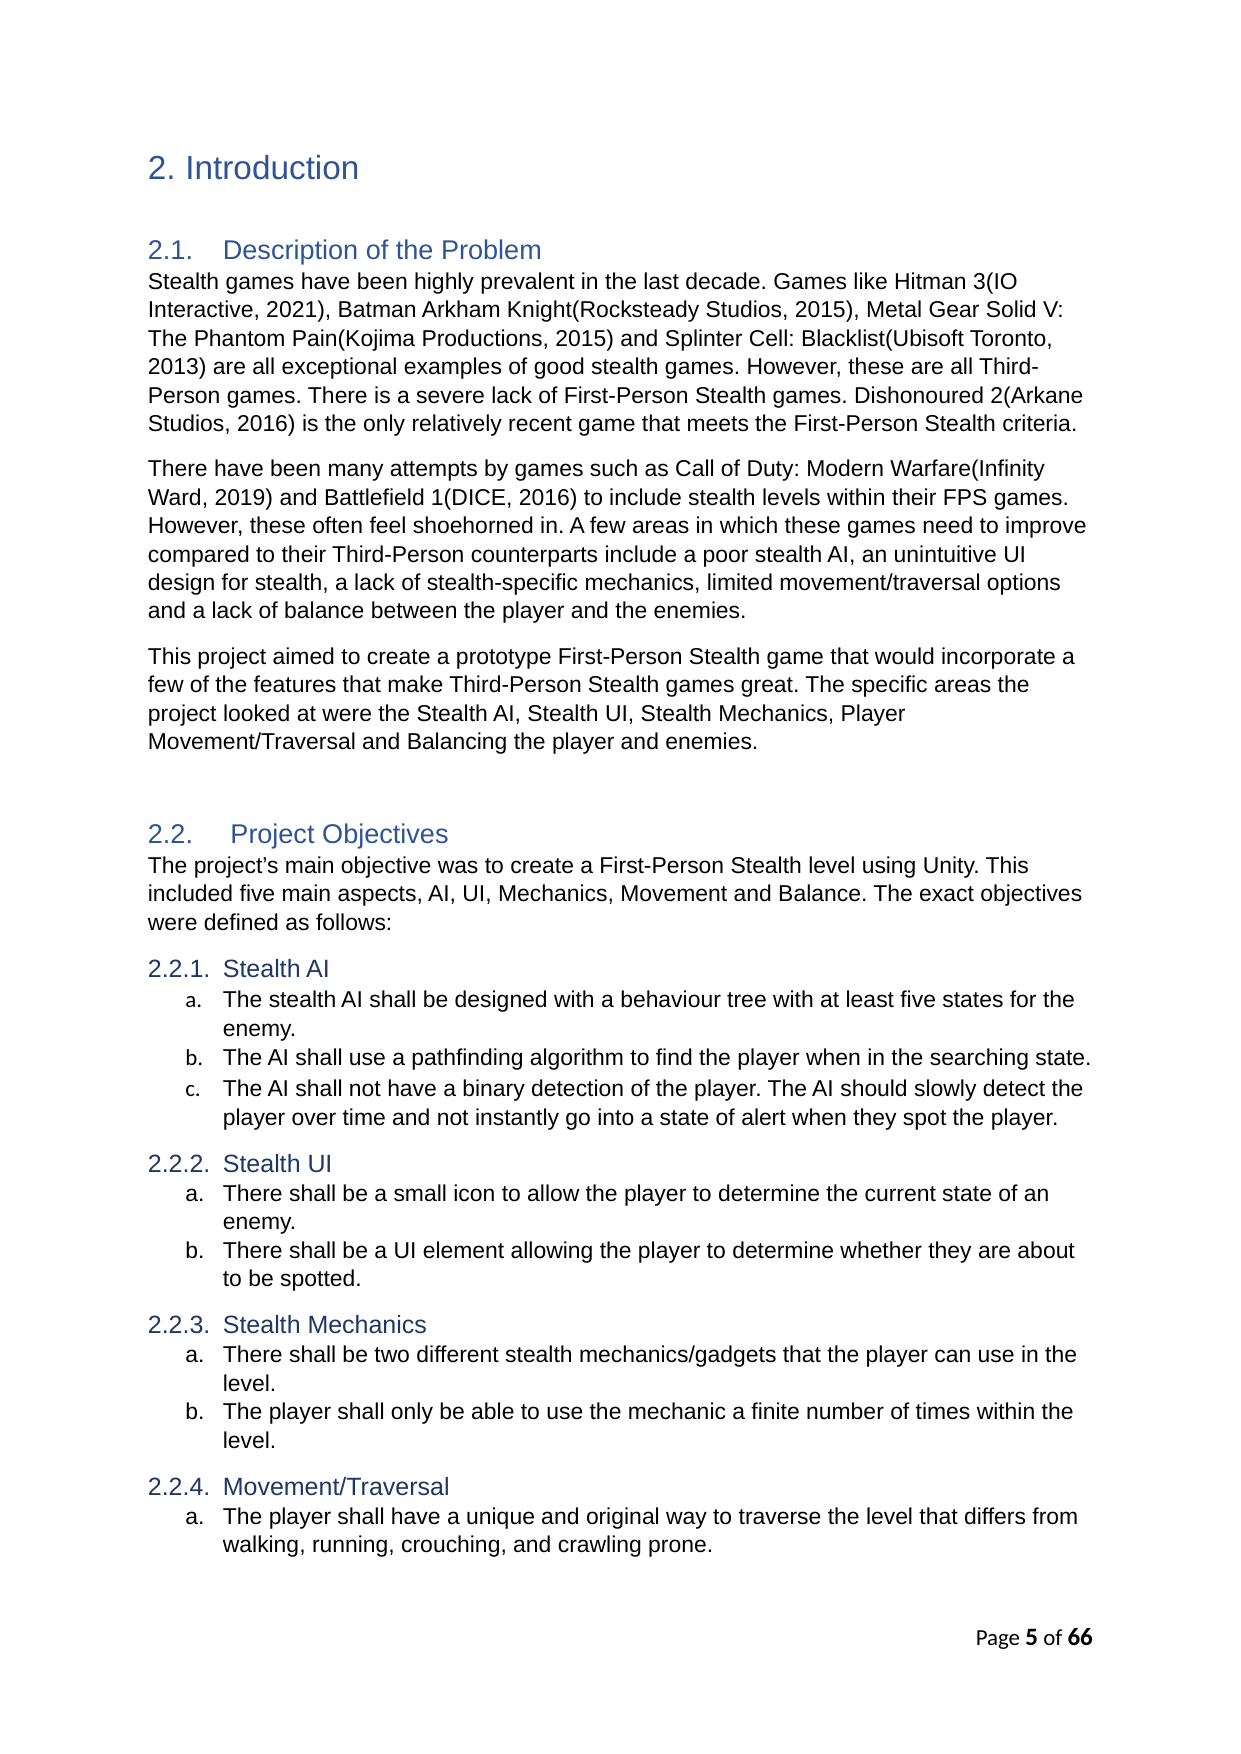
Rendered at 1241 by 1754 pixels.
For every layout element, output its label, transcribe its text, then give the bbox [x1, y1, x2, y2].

list There shall be two different stealth mechanics/gadgets that the player can use in the level. [185, 1341, 1092, 1396]
text The project’s main objective was to create a First-Person Stealth level using Unity. This included five main aspects, AI, UI, Mechanics, Movement and Balance. The exact objectives were defined as follows: [148, 852, 1092, 935]
subtitle Stealth UI [148, 1149, 1092, 1178]
subtitle Stealth Mechanics [148, 1310, 1092, 1339]
subtitle Description of the Problem [148, 234, 1092, 266]
list There shall be a UI element allowing the player to determine whether they are about to be spotted. [185, 1237, 1092, 1292]
list The player shall have a unique and original way to traverse the level that differs from walking, running, crouching, and crawling prone. [185, 1503, 1092, 1558]
text There have been many attempts by games such as Call of Duty: Modern Warfare(Infinity Ward, 2019) and Battlefield 1(DICE, 2016) to include stealth levels within their FPS games. However, these often feel shoehorned in. A few areas in which these games need to improve compared to their Third-Person counterparts include a poor stealth AI, an unintuitive UI design for stealth, a lack of stealth-specific mechanics, limited movement/traversal options and a lack of balance between the player and the enemies. [148, 455, 1092, 624]
list The stealth AI shall be designed with a behaviour tree with at least five states for the enemy. [185, 985, 1092, 1041]
text This project aimed to create a prototype First-Person Stealth game that would incorporate a few of the features that make Third-Person Stealth games great. The specific areas the project looked at were the Stealth AI, Stealth UI, Stealth Mechanics, Player Movement/Traversal and Balancing the player and enemies. [148, 643, 1092, 754]
text Stealth games have been highly prevalent in the last decade. Games like Hitman 3(IO Interactive, 2021), Batman Arkham Knight(Rocksteady Studios, 2015), Metal Gear Solid V: The Phantom Pain(Kojima Productions, 2015) and Splinter Cell: Blacklist(Ubisoft Toronto, 2013) are all exceptional examples of good stealth games. However, these are all Third-Person games. There is a severe lack of First-Person Stealth games. Dishonoured 2(Arkane Studios, 2016) is the only relatively recent game that meets the First-Person Stealth criteria. [148, 268, 1092, 437]
subtitle Movement/Traversal [148, 1472, 1092, 1501]
subtitle Project Objectives [148, 818, 1092, 849]
list There shall be a small icon to allow the player to determine the current state of an enemy. [185, 1180, 1092, 1235]
list The AI shall not have a binary detection of the player. The AI should slowly detect the player over time and not instantly go into a state of alert when they spot the player. [185, 1074, 1092, 1130]
list The player shall only be able to use the mechanic a finite number of times within the level. [185, 1398, 1092, 1453]
subtitle Stealth AI [148, 954, 1092, 983]
subtitle Introduction [148, 148, 1092, 186]
list The AI shall use a pathfinding algorithm to find the player when in the searching state. [185, 1043, 1092, 1071]
